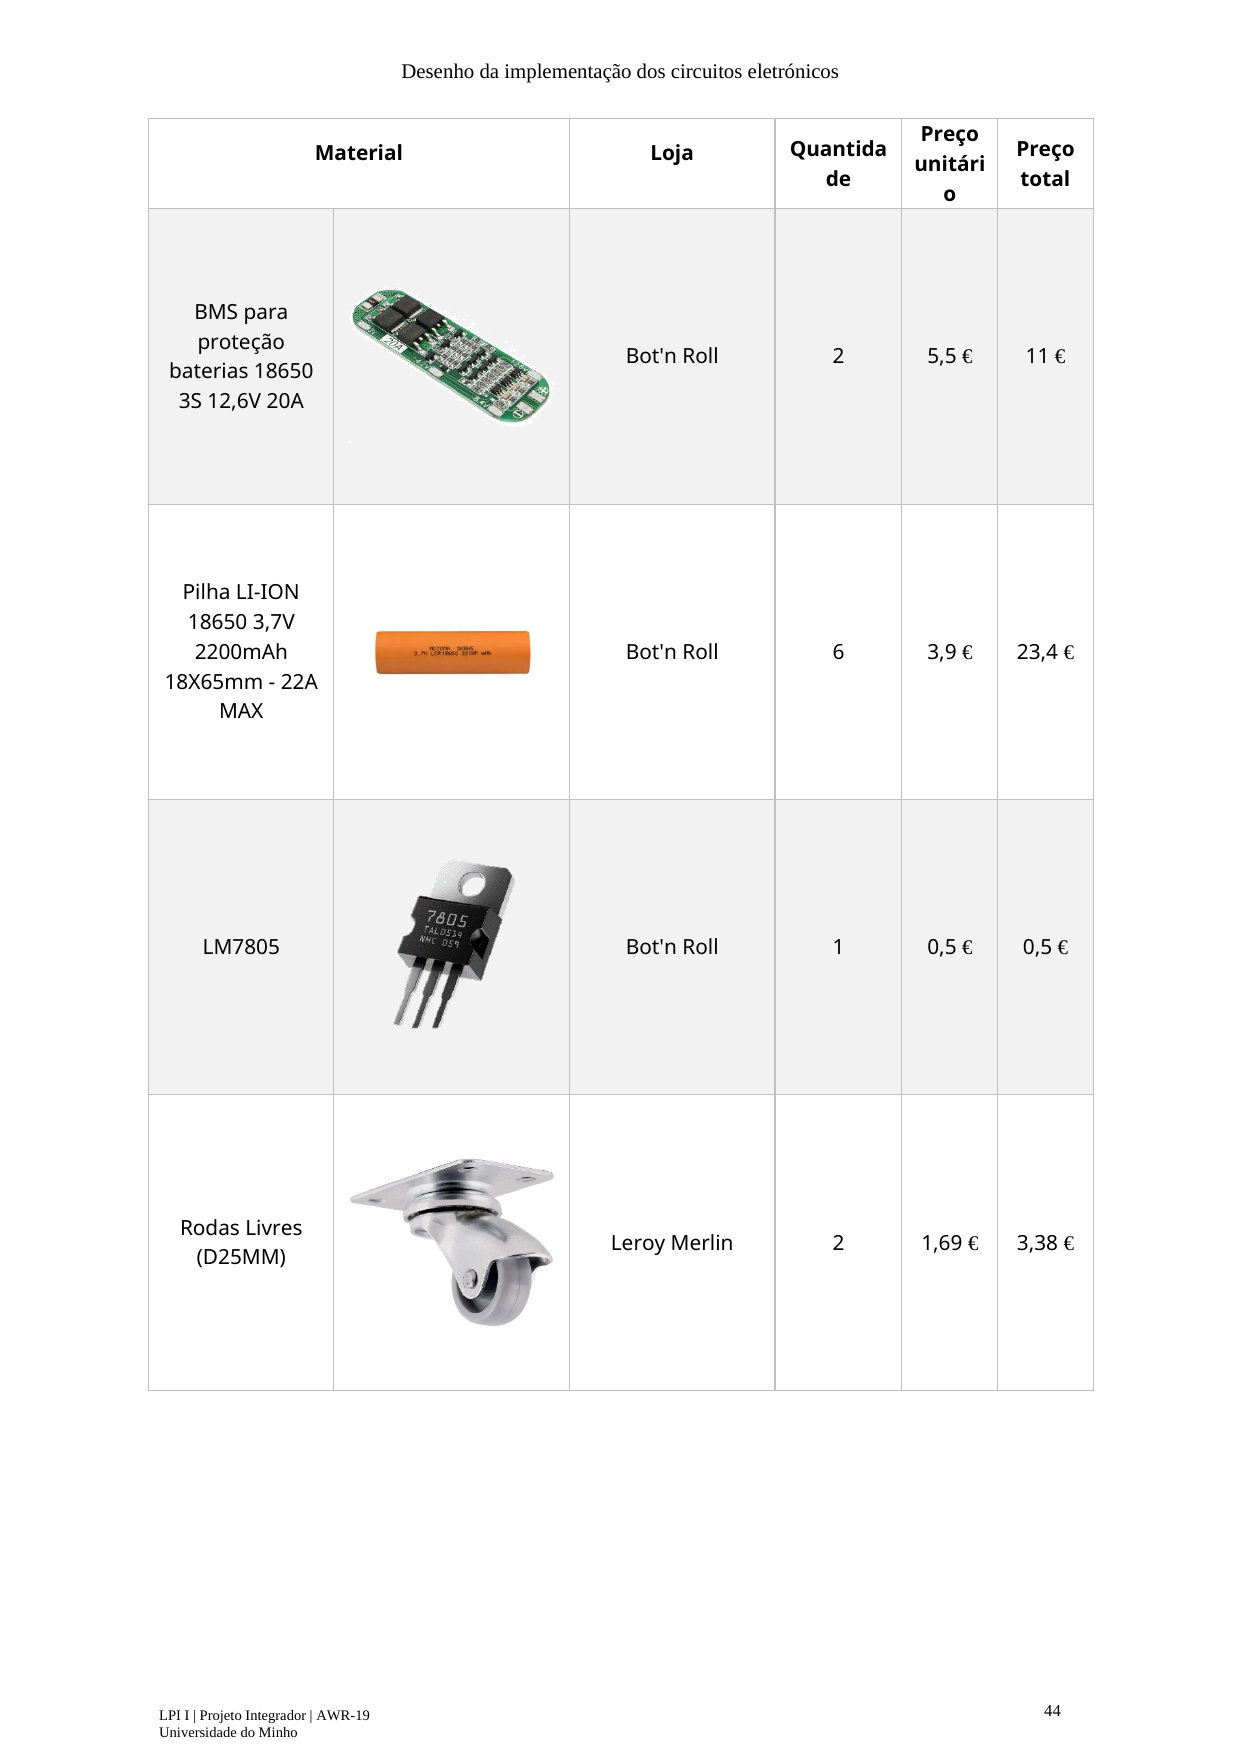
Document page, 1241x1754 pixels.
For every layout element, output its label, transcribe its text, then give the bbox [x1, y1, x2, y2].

table_cell 0,5 € [902, 800, 997, 1094]
table_cell 11 € [998, 209, 1093, 504]
table_cell Bot'n Roll [570, 209, 774, 504]
table_cell Bot'n Roll [570, 800, 774, 1094]
table_cell [334, 209, 569, 504]
picture [350, 845, 554, 1049]
picture [348, 252, 555, 460]
table_cell Bot'n Roll [570, 505, 774, 799]
table_cell 3,38 € [998, 1095, 1093, 1389]
table_header Preço total [998, 119, 1093, 208]
table_header Preço unitário [902, 119, 997, 208]
table_cell 23,4 € [998, 505, 1093, 799]
table_cell [334, 1095, 569, 1389]
table_cell Rodas Livres (D25MM) [149, 1095, 333, 1389]
table_cell [334, 505, 569, 799]
table_cell 2 [776, 209, 901, 504]
table_header Material [149, 119, 569, 208]
table_cell 5,5 € [902, 209, 997, 504]
table_header Loja [570, 119, 774, 208]
table_cell [334, 800, 569, 1094]
picture [348, 1138, 555, 1346]
table_cell Pilha LI-ION 18650 3,7V 2200mAh 18X65mm - 22A MAX [149, 505, 333, 799]
picture [368, 615, 535, 687]
table_header Quantidade [776, 119, 901, 208]
table_cell 1,69 € [902, 1095, 997, 1389]
table_cell 3,9 € [902, 505, 997, 799]
table_cell 0,5 € [998, 800, 1093, 1094]
table_cell Leroy Merlin [570, 1095, 774, 1389]
table_cell 6 [776, 505, 901, 799]
table_cell 1 [776, 800, 901, 1094]
table_cell BMS para proteção baterias 18650 3S 12,6V 20A [149, 209, 333, 504]
table_cell LM7805 [149, 800, 333, 1094]
table_cell 2 [776, 1095, 901, 1389]
